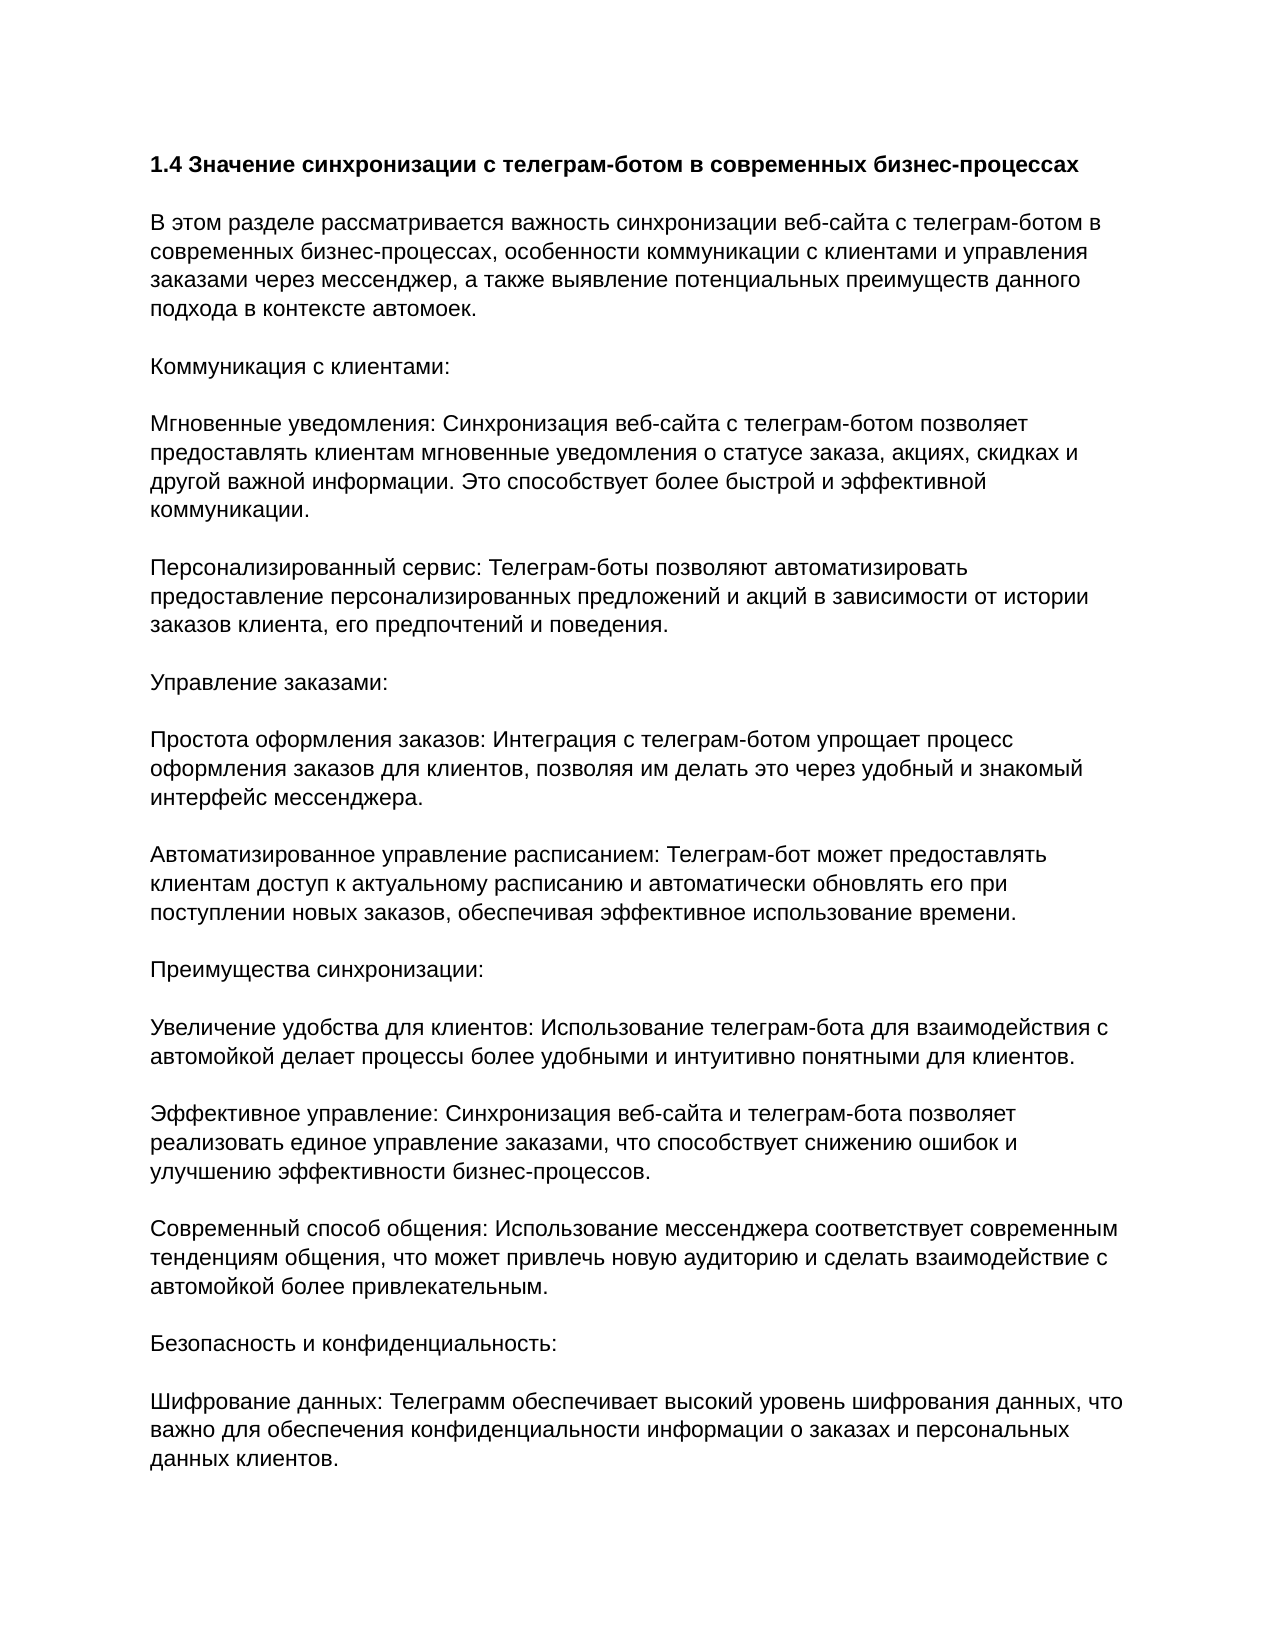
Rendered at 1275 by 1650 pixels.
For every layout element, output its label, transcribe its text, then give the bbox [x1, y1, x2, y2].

text 1.4 Значение синхронизации с телеграм-ботом в современных бизнес-процессах [150, 150, 1125, 179]
text Управление заказами: [150, 667, 1125, 696]
text Увеличение удобства для клиентов: Использование телеграм-бота для взаимодействия с автомойкой делает процессы более удобными и интуитивно понятными для клиентов. [150, 1012, 1125, 1070]
text Шифрование данных: Телеграмм обеспечивает высокий уровень шифрования данных, что важно для обеспечения конфиденциальности информации о заказах и персональных данных клиентов. [150, 1386, 1125, 1472]
text Современный способ общения: Использование мессенджера соответствует современным тенденциям общения, что может привлечь новую аудиторию и сделать взаимодействие с автомойкой более привлекательным. [150, 1214, 1125, 1300]
text Автоматизированное управление расписанием: Телеграм-бот может предоставлять клиентам доступ к актуальному расписанию и автоматически обновлять его при поступлении новых заказов, обеспечивая эффективное использование времени. [150, 840, 1125, 926]
text В этом разделе рассматривается важность синхронизации веб-сайта с телеграм-ботом в современных бизнес-процессах, особенности коммуникации с клиентами и управления заказами через мессенджер, а также выявление потенциальных преимуществ данного подхода в контексте автомоек. [150, 207, 1125, 322]
text Преимущества синхронизации: [150, 955, 1125, 984]
text Простота оформления заказов: Интеграция с телеграм-ботом упрощает процесс оформления заказов для клиентов, позволяя им делать это через удобный и знакомый интерфейс мессенджера. [150, 725, 1125, 811]
text Эффективное управление: Синхронизация веб-сайта и телеграм-бота позволяет реализовать единое управление заказами, что способствует снижению ошибок и улучшению эффективности бизнес-процессов. [150, 1099, 1125, 1185]
text Мгновенные уведомления: Синхронизация веб-сайта с телеграм-ботом позволяет предоставлять клиентам мгновенные уведомления о статусе заказа, акциях, скидках и другой важной информации. Это способствует более быстрой и эффективной коммуникации. [150, 409, 1125, 524]
text Коммуникация с клиентами: [150, 351, 1125, 380]
text Безопасность и конфиденциальность: [150, 1329, 1125, 1357]
text Персонализированный сервис: Телеграм-боты позволяют автоматизировать предоставление персонализированных предложений и акций в зависимости от истории заказов клиента, его предпочтений и поведения. [150, 552, 1125, 639]
